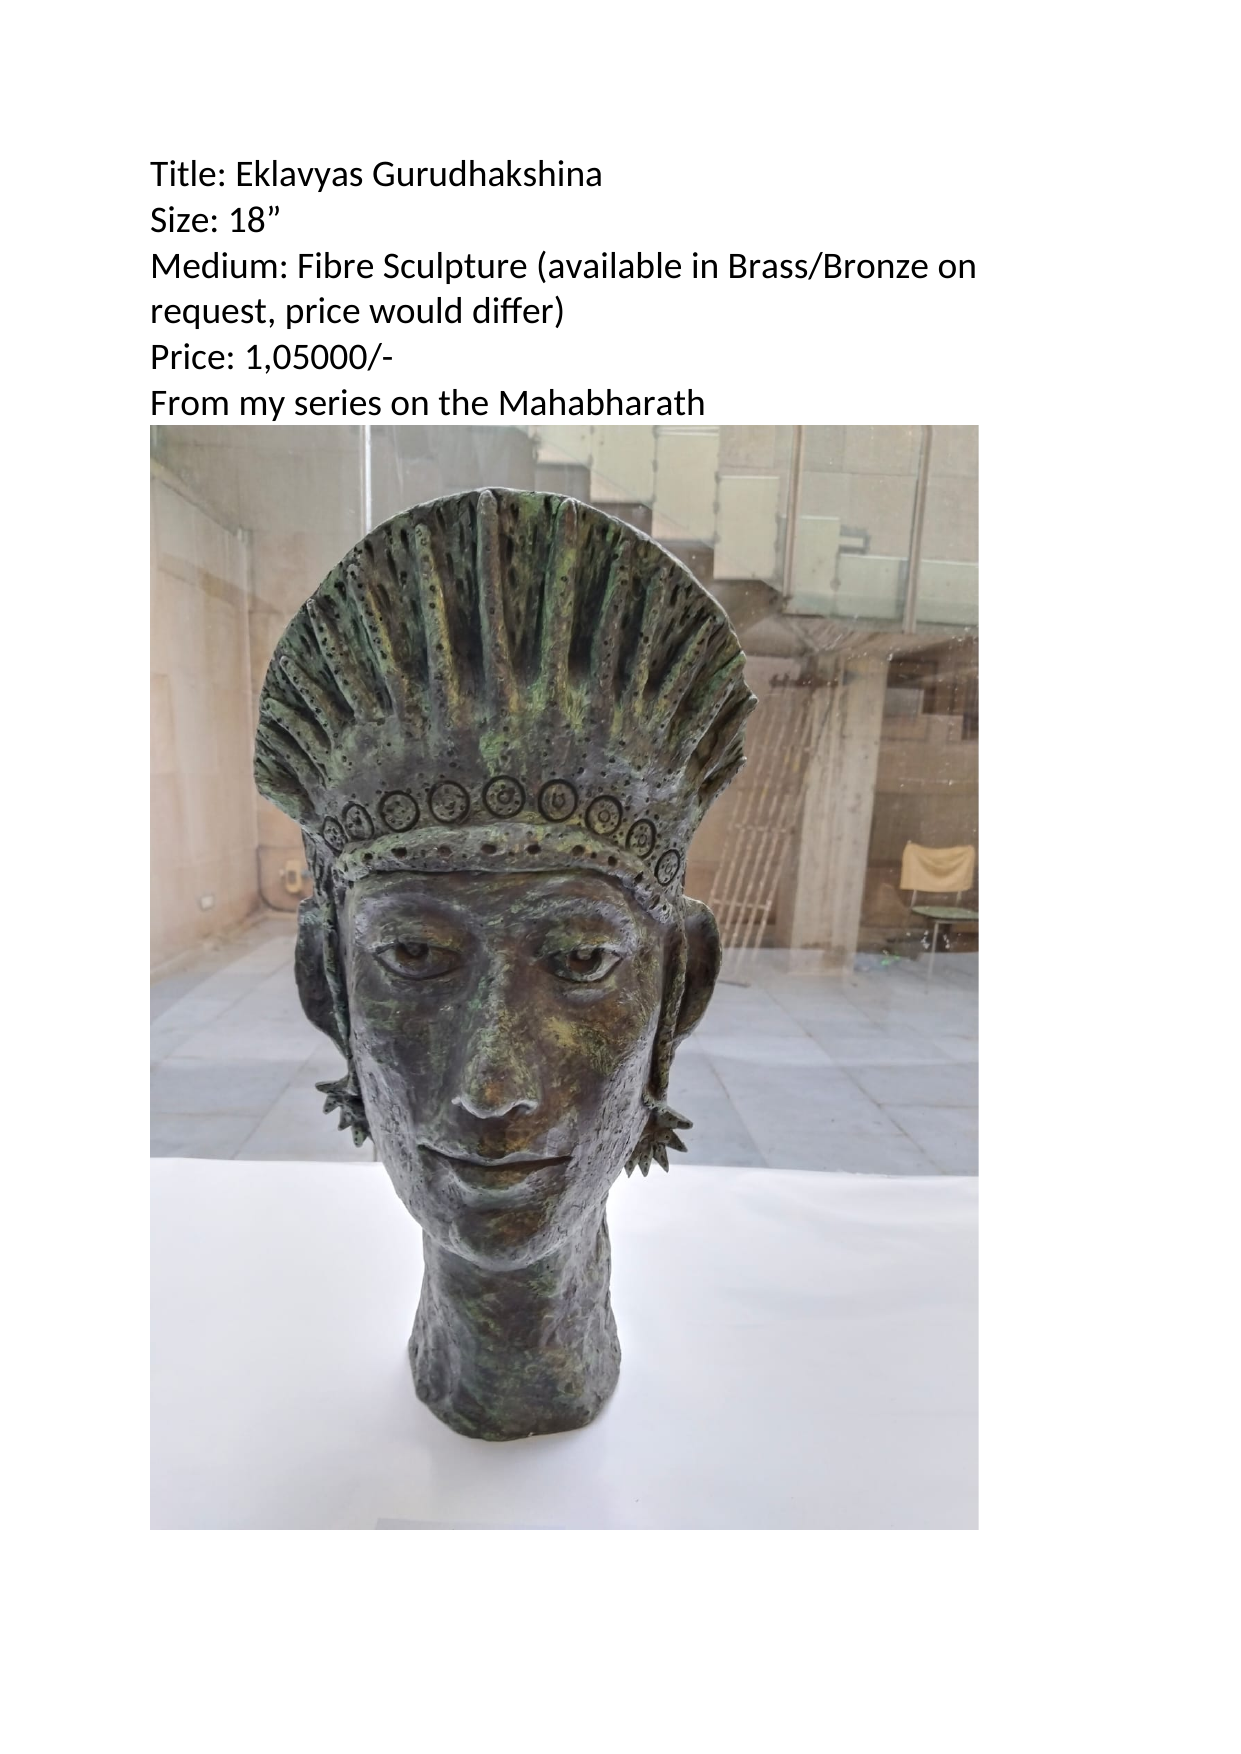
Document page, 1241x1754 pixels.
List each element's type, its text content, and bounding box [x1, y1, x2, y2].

text Title: Eklavyas Gurudhakshina [150, 150, 1090, 196]
text Size: 18” [150, 196, 1090, 242]
text Medium: Fibre Sculpture (available in Brass/Bronze on request, price would differ) [150, 242, 1090, 333]
text From my series on the Mahabharath [150, 379, 1090, 425]
text Price: 1,05000/- [150, 333, 1090, 379]
picture [150, 425, 979, 1530]
